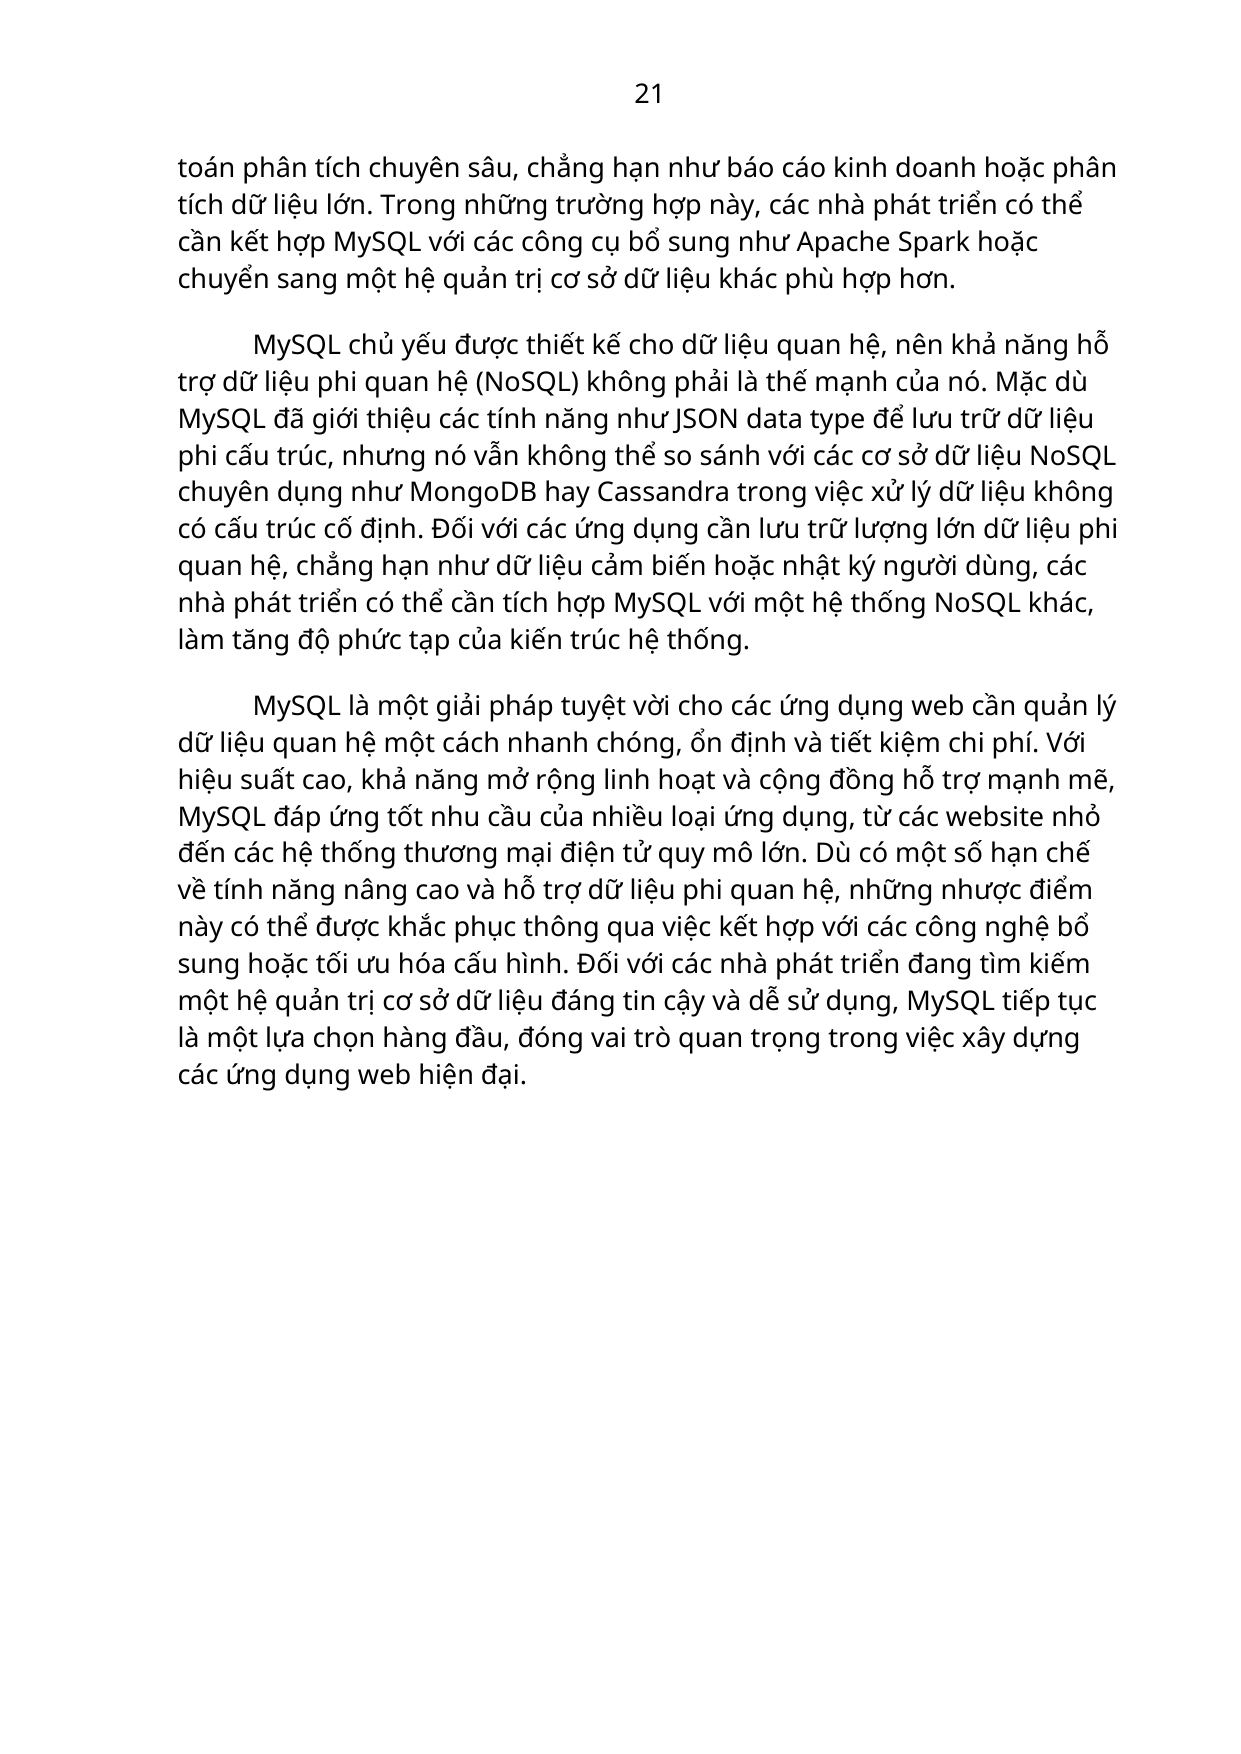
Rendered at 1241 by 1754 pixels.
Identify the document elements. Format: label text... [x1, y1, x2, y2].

text MySQL là một giải pháp tuyệt vời cho các ứng dụng web cần quản lý dữ liệu quan hệ một cách nhanh chóng, ổn định và tiết kiệm chi phí. Với hiệu suất cao, khả năng mở rộng linh hoạt và cộng đồng hỗ trợ mạnh mẽ, MySQL đáp ứng tốt nhu cầu của nhiều loại ứng dụng, từ các website nhỏ đến các hệ thống thương mại điện tử quy mô lớn. Dù có một số hạn chế về tính năng nâng cao và hỗ trợ dữ liệu phi quan hệ, những nhược điểm này có thể được khắc phục thông qua việc kết hợp với các công nghệ bổ sung hoặc tối ưu hóa cấu hình. Đối với các nhà phát triển đang tìm kiếm một hệ quản trị cơ sở dữ liệu đáng tin cậy và dễ sử dụng, MySQL tiếp tục là một lựa chọn hàng đầu, đóng vai trò quan trọng trong việc xây dựng các ứng dụng web hiện đại. [177, 686, 1122, 1092]
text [177, 149, 1122, 296]
text MySQL chủ yếu được thiết kế cho dữ liệu quan hệ, nên khả năng hỗ trợ dữ liệu phi quan hệ (NoSQL) không phải là thế mạnh của nó. Mặc dù MySQL đã giới thiệu các tính năng như JSON data type để lưu trữ dữ liệu phi cấu trúc, nhưng nó vẫn không thể so sánh với các cơ sở dữ liệu NoSQL chuyên dụng như MongoDB hay Cassandra trong việc xử lý dữ liệu không có cấu trúc cố định. Đối với các ứng dụng cần lưu trữ lượng lớn dữ liệu phi quan hệ, chẳng hạn như dữ liệu cảm biến hoặc nhật ký người dùng, các nhà phát triển có thể cần tích hợp MySQL với một hệ thống NoSQL khác, làm tăng độ phức tạp của kiến trúc hệ thống. [177, 325, 1122, 657]
